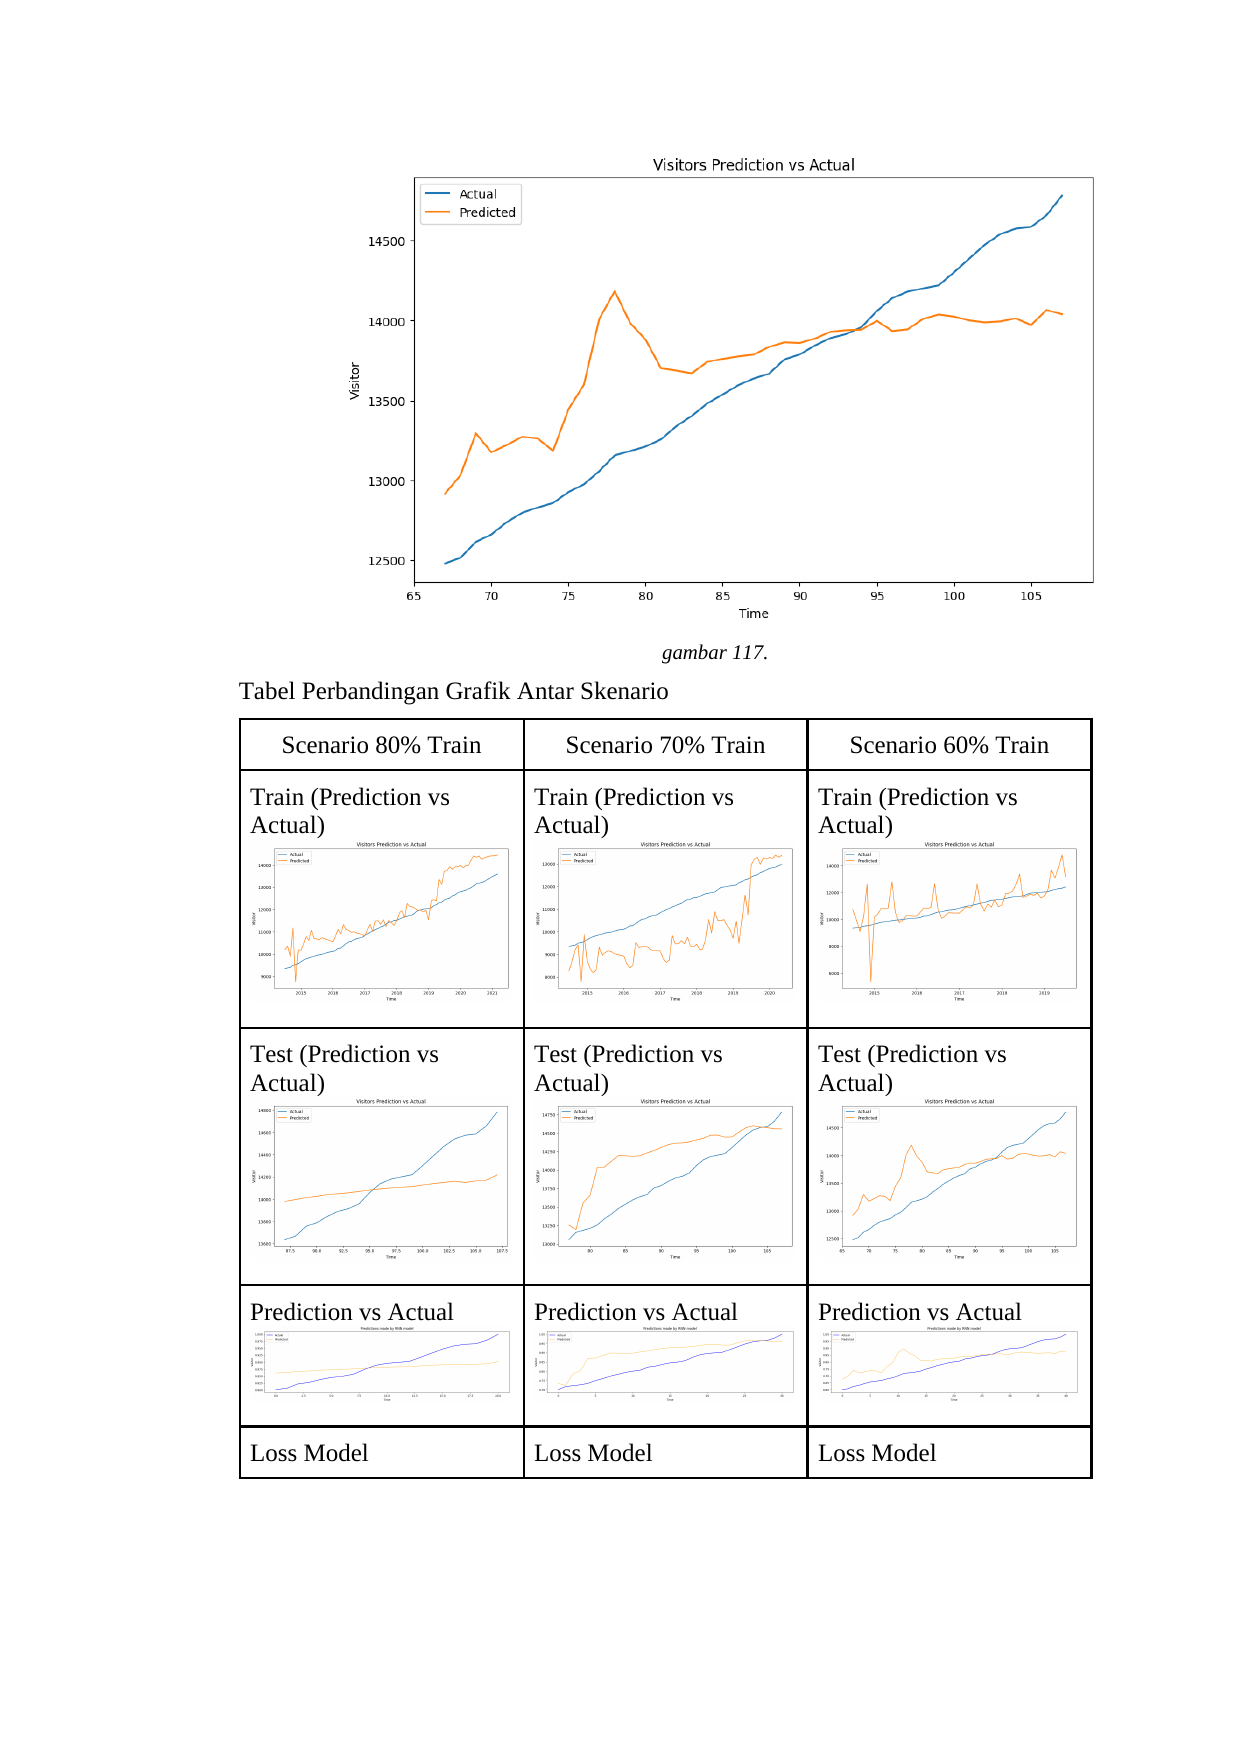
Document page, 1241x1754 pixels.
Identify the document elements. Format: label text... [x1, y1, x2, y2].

picture [341, 150, 1101, 628]
table_cell Loss Model [241, 1428, 523, 1477]
picture [817, 839, 1079, 1004]
picture [250, 1325, 511, 1403]
table_cell Test (Prediction vs Actual) [525, 1029, 806, 1284]
table_header Scenario 80% Train [241, 720, 523, 769]
picture [817, 1096, 1079, 1262]
table_cell Loss Model [809, 1428, 1090, 1477]
table_cell Test (Prediction vs Actual) [809, 1029, 1090, 1284]
table_cell Prediction vs Actual [809, 1286, 1090, 1425]
subtitle gambar 117. [342, 640, 1090, 664]
table_cell Prediction vs Actual [241, 1286, 523, 1425]
table_cell Loss Model [525, 1428, 806, 1477]
picture [250, 839, 511, 1004]
picture [533, 1096, 795, 1262]
table_cell Prediction vs Actual [525, 1286, 806, 1425]
picture [817, 1325, 1079, 1403]
table_header Scenario 70% Train [525, 720, 806, 769]
table_cell Train (Prediction vs Actual) [241, 771, 523, 1027]
picture [533, 839, 795, 1004]
picture [250, 1096, 511, 1262]
picture [533, 1325, 795, 1403]
table_header Scenario 60% Train [809, 720, 1090, 769]
table_cell Train (Prediction vs Actual) [525, 771, 806, 1027]
text Tabel Perbandingan Grafik Antar Skenario [238, 676, 1090, 705]
table_cell Train (Prediction vs Actual) [809, 771, 1090, 1027]
table_cell Test (Prediction vs Actual) [241, 1029, 523, 1284]
